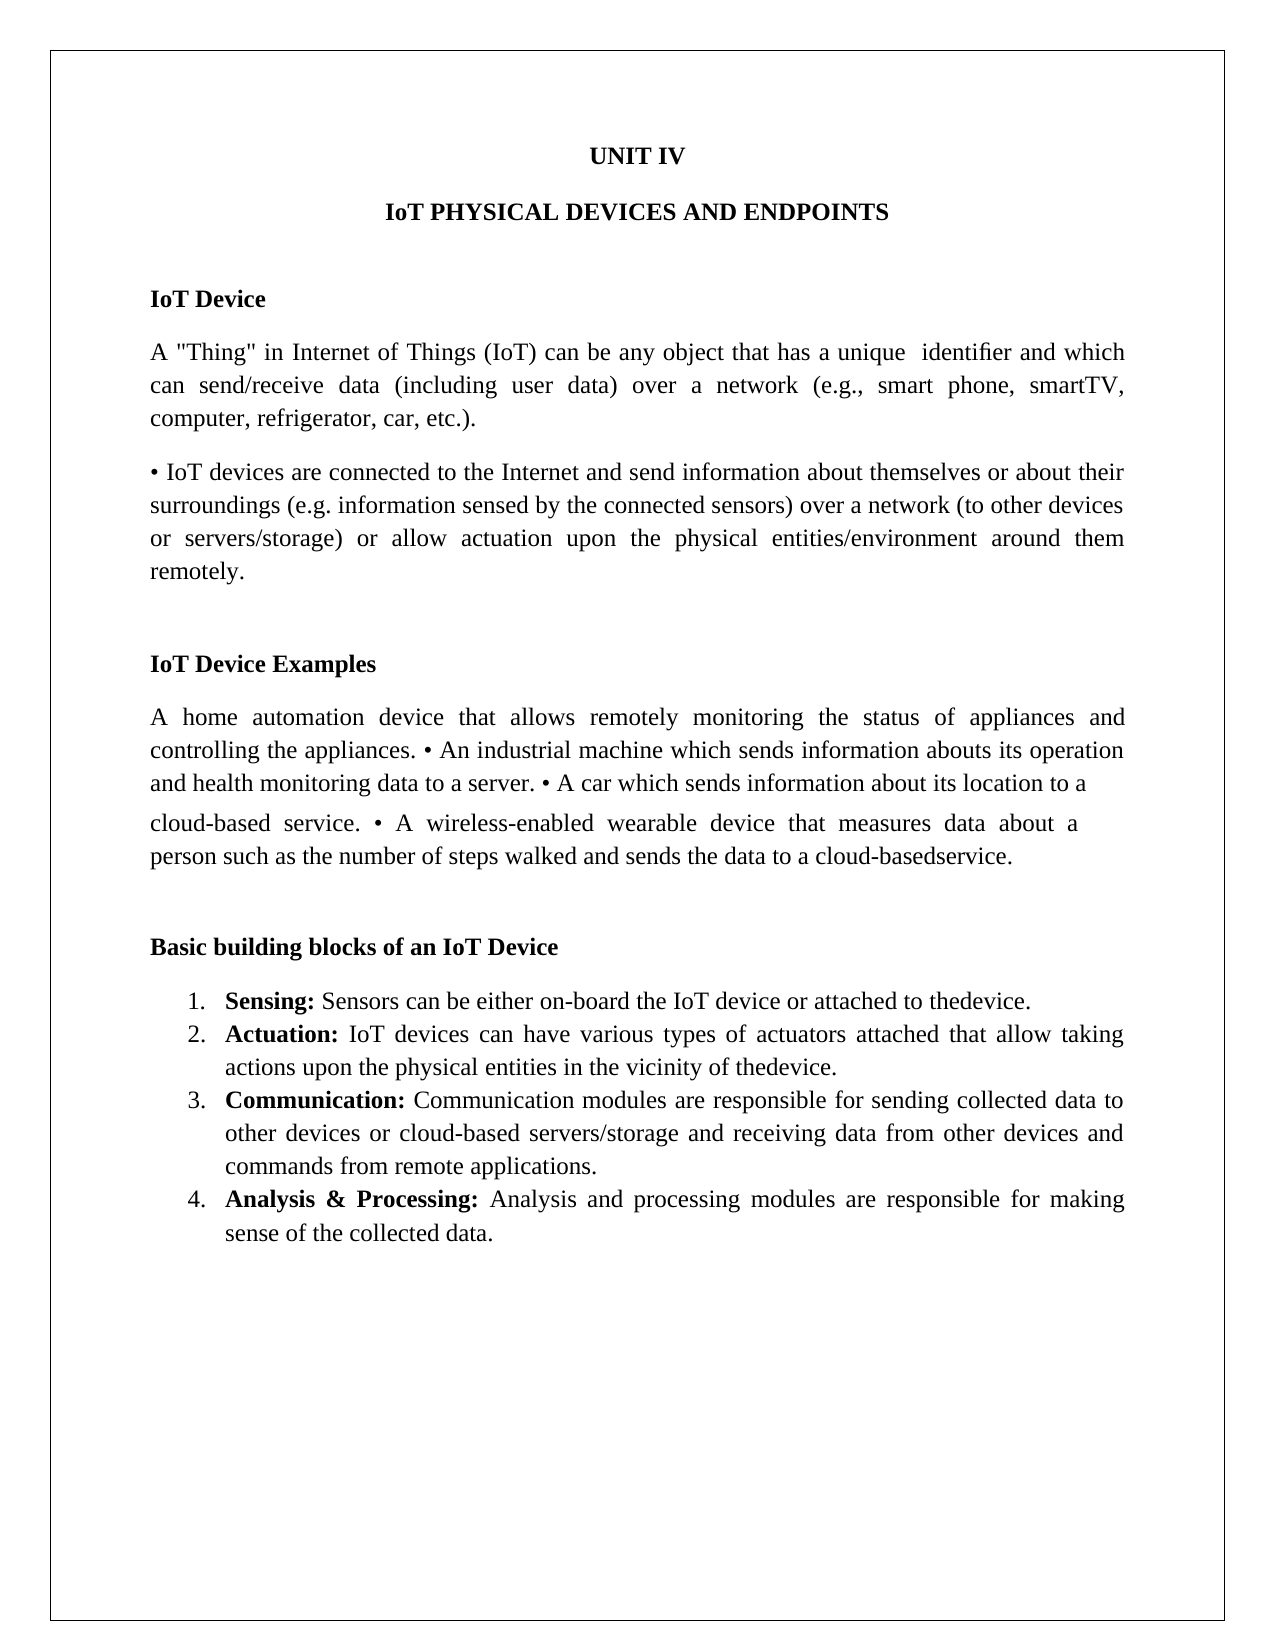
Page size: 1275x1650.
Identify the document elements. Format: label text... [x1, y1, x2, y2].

text cloud-based service. • A wireless-enabled wearable device that measures data about a person such as the number of steps walked and sends the data to a cloud-basedservice. [150, 808, 1078, 870]
list Analysis & Processing: Analysis and processing modules are responsible for making sense of the collected data. [187, 1184, 1126, 1246]
text IoT PHYSICAL DEVICES AND ENDPOINTS [167, 197, 1107, 225]
list Actuation: IoT devices can have various types of actuators attached that allow taking actions upon the physical entities in the vicinity of thedevice. [187, 1019, 1125, 1081]
subtitle IoT Device [150, 284, 1223, 313]
list IoT devices are connected to the Internet and send information about themselves or about their surroundings (e.g. information sensed by the connected sensors) over a network (to other devices or servers/storage) or allow actuation upon the physical entities/environment around them remotely. [150, 457, 1125, 585]
list Communication: Communication modules are responsible for sending collected data to other devices or cloud-based servers/storage and receiving data from other devices and commands from remote applications. [187, 1085, 1125, 1180]
list Sensing: Sensors can be either on-board the IoT device or attached to thedevice. [187, 986, 1223, 1014]
subtitle UNIT IV [167, 141, 1108, 170]
text A "Thing" in Internet of Things (IoT) can be any object that has a unique identiﬁer and which can send/receive data (including user data) over a network (e.g., smart phone, smartTV, computer, refrigerator, car, etc.). [150, 337, 1125, 432]
subtitle IoT Device Examples [150, 649, 1223, 677]
text A home automation device that allows remotely monitoring the status of appliances and controlling the appliances. • An industrial machine which sends information abouts its operation and health monitoring data to a server. • A car which sends information about its location to a [150, 702, 1125, 797]
subtitle Basic building blocks of an IoT Device [150, 932, 1223, 961]
